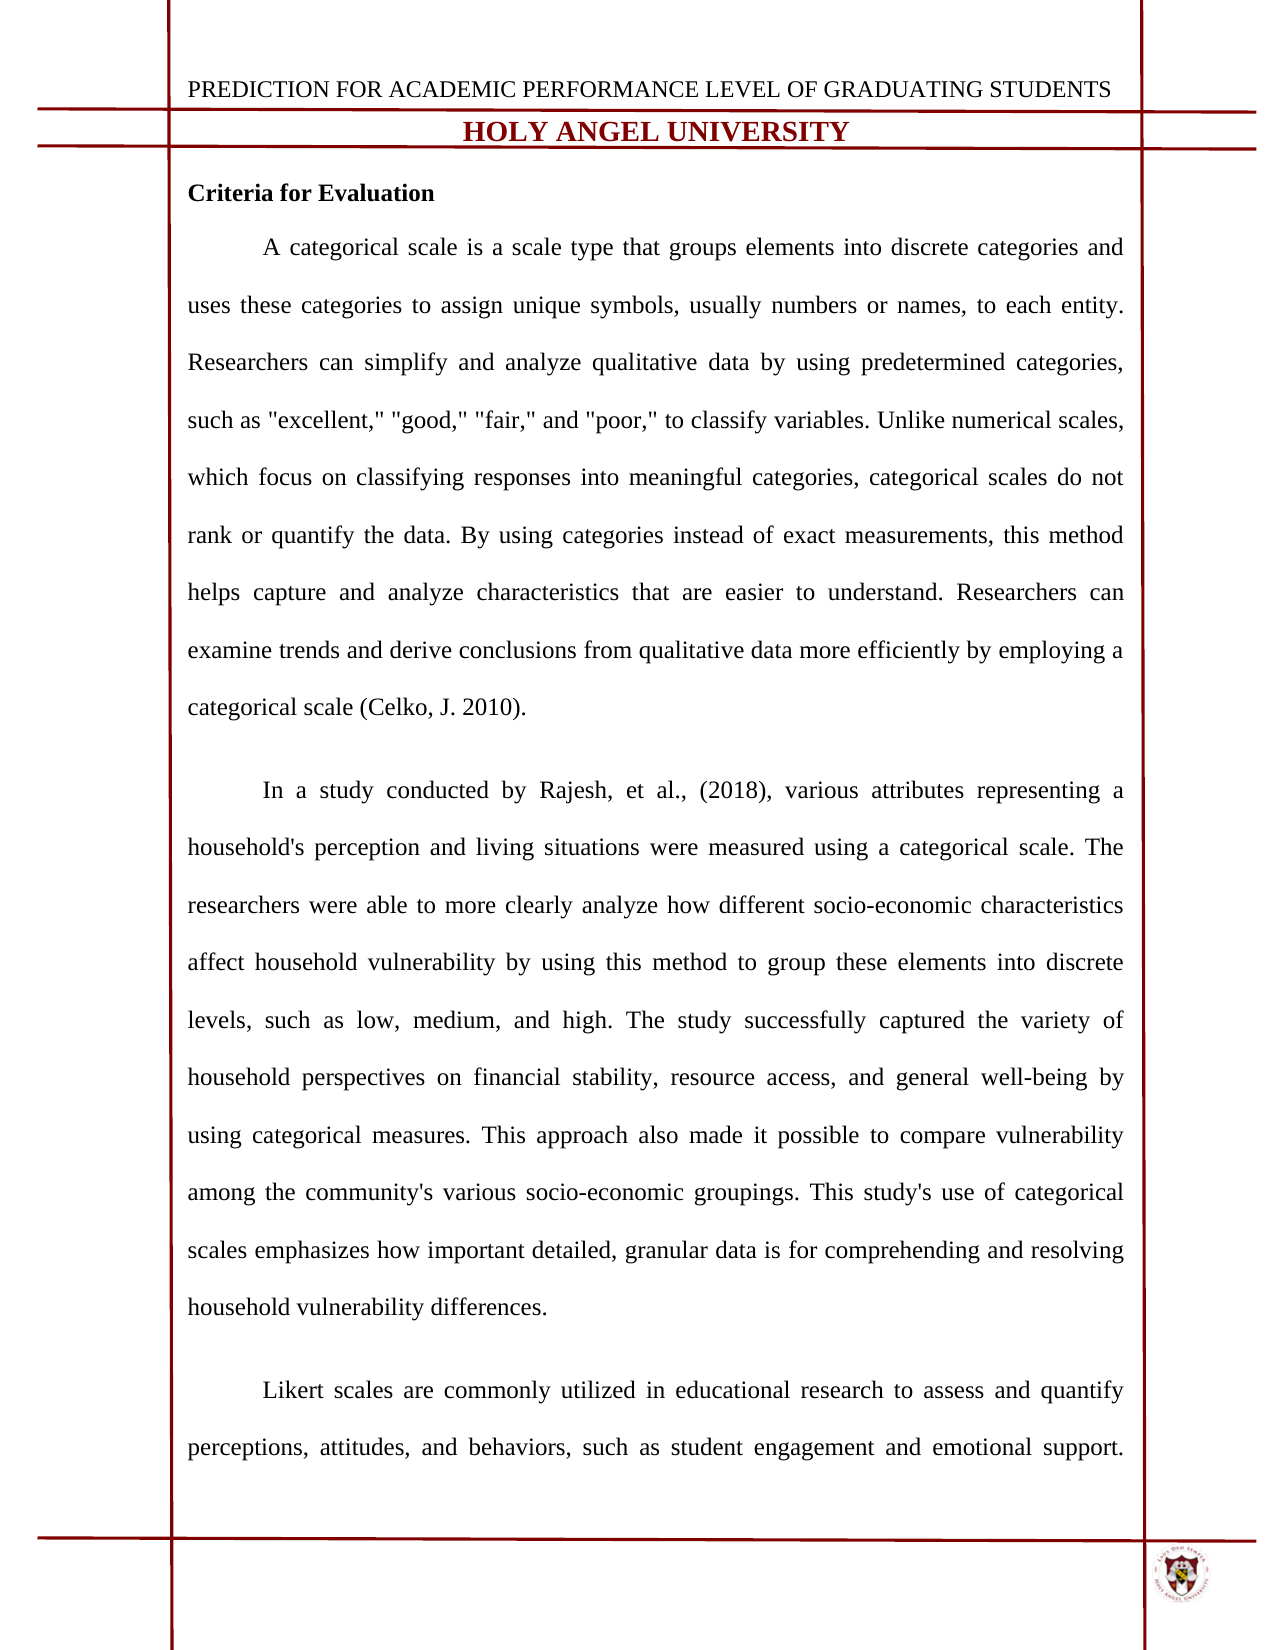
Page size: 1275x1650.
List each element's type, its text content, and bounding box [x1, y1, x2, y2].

text Criteria for Evaluation [187, 178, 1125, 207]
picture [1151, 1543, 1212, 1604]
text A categorical scale is a scale type that groups elements into discrete categories and uses these categories to assign unique symbols, usually numbers or names, to each entity. Researchers can simplify and analyze qualitative data by using predetermined categories, such as "excellent," "good," "fair," and "poor," to classify variables. Unlike numerical scales, which focus on classifying responses into meaningful categories, categorical scales do not rank or quantify the data. By using categories instead of exact measurements, this method helps capture and analyze characteristics that are easier to understand. Researchers can examine trends and derive conclusions from qualitative data more efficiently by employing a categorical scale (Celko, J. 2010). [187, 232, 1125, 721]
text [187, 1375, 1125, 1461]
text In a study conducted by Rajesh, et al., (2018), various attributes representing a household's perception and living situations were measured using a categorical scale. The researchers were able to more clearly analyze how different socio-economic characteristics affect household vulnerability by using this method to group these elements into discrete levels, such as low, medium, and high. The study successfully captured the variety of household perspectives on financial stability, resource access, and general well-being by using categorical measures. This approach also made it possible to compare vulnerability among the community's various socio-economic groupings. This study's use of categorical scales emphasizes how important detailed, granular data is for comprehending and resolving household vulnerability differences. [187, 775, 1125, 1321]
